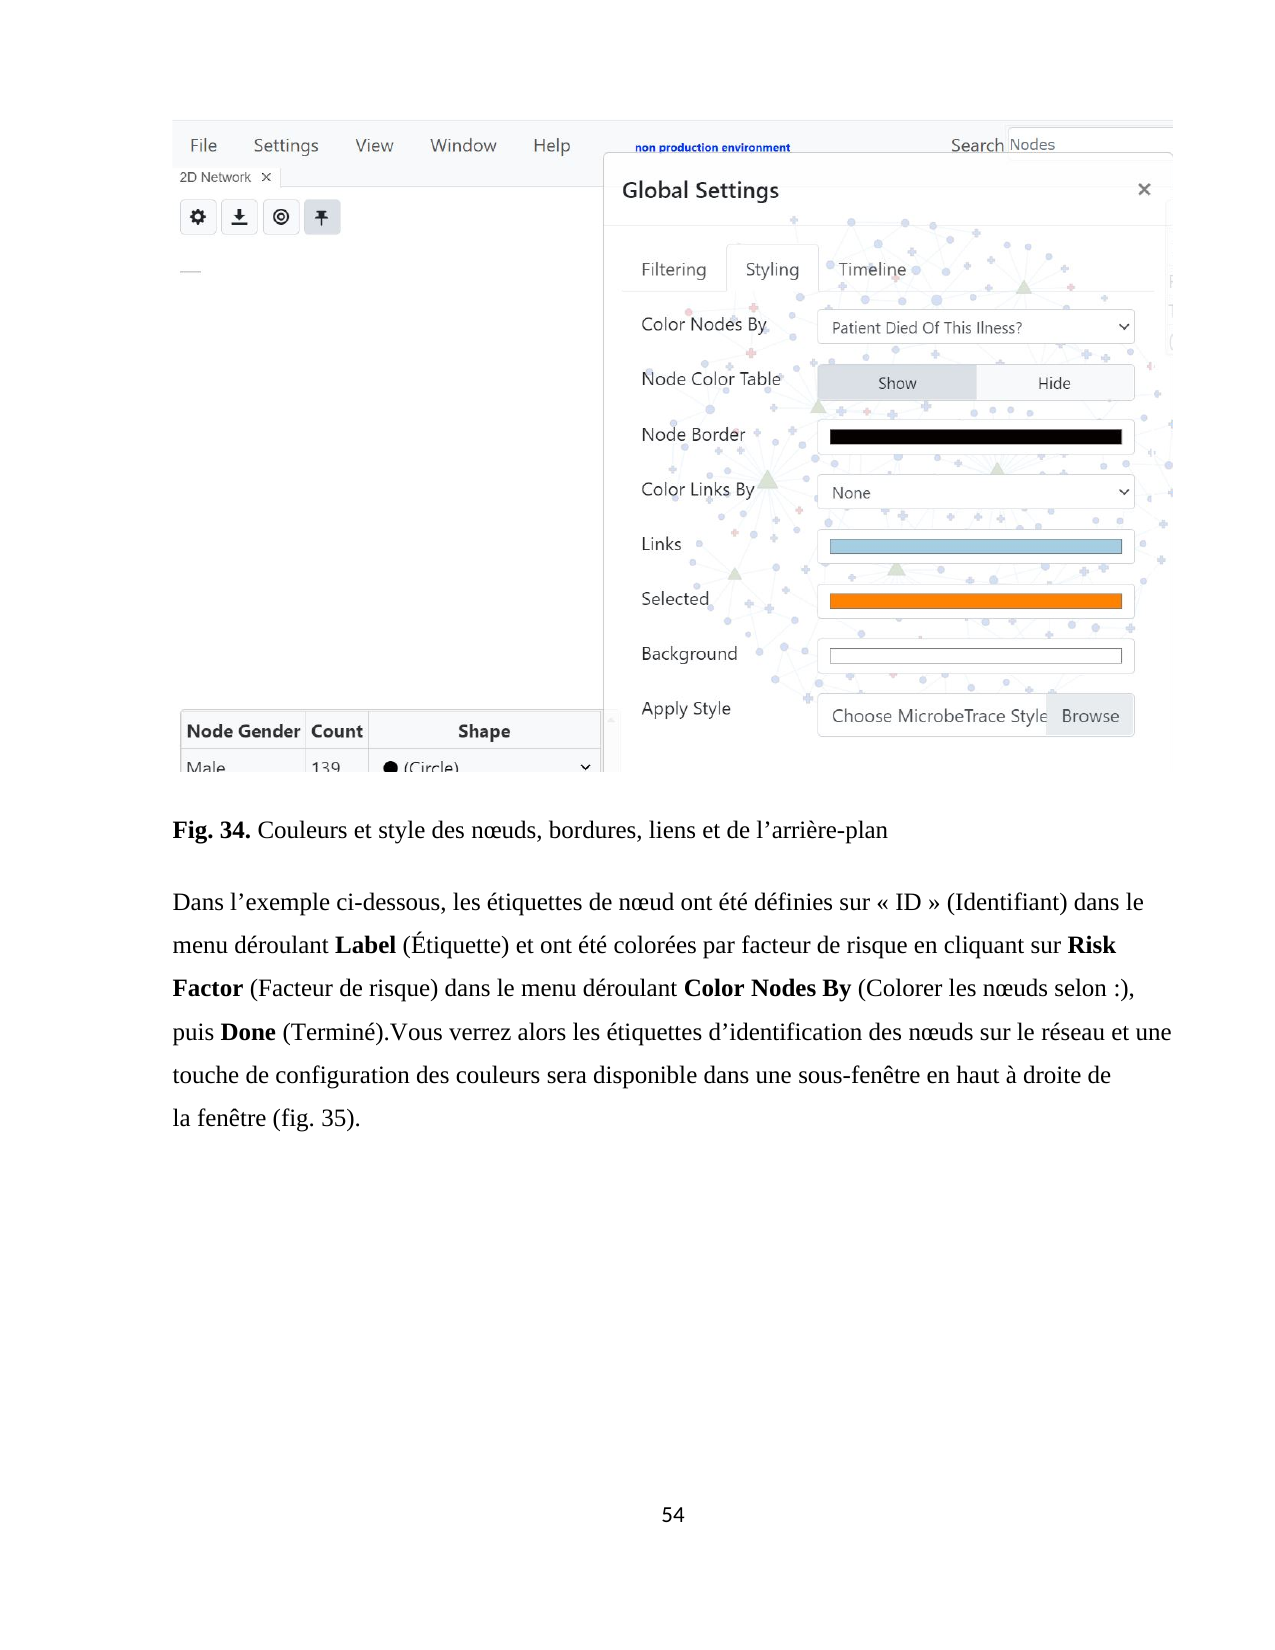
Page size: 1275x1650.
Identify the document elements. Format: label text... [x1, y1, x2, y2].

text Dans l’exemple ci-dessous, les étiquettes de nœud ont été définies sur « ID » (Identifiant) dans le menu déroulant Label (Étiquette) et ont été colorées par facteur de risque en cliquant sur Risk Factor (Facteur de risque) dans le menu déroulant Color Nodes By (Colorer les nœuds selon :), puis Done (Terminé).Vous verrez alors les étiquettes d’identification des nœuds sur le réseau et une touche de configuration des couleurs sera disponible dans une sous-fenêtre en haut à droite de la fenêtre (fig. 35). [172, 887, 1173, 1132]
picture [172, 117, 1173, 772]
text Fig. 34. Couleurs et style des nœuds, bordures, liens et de l’arrière-plan [172, 815, 1173, 844]
